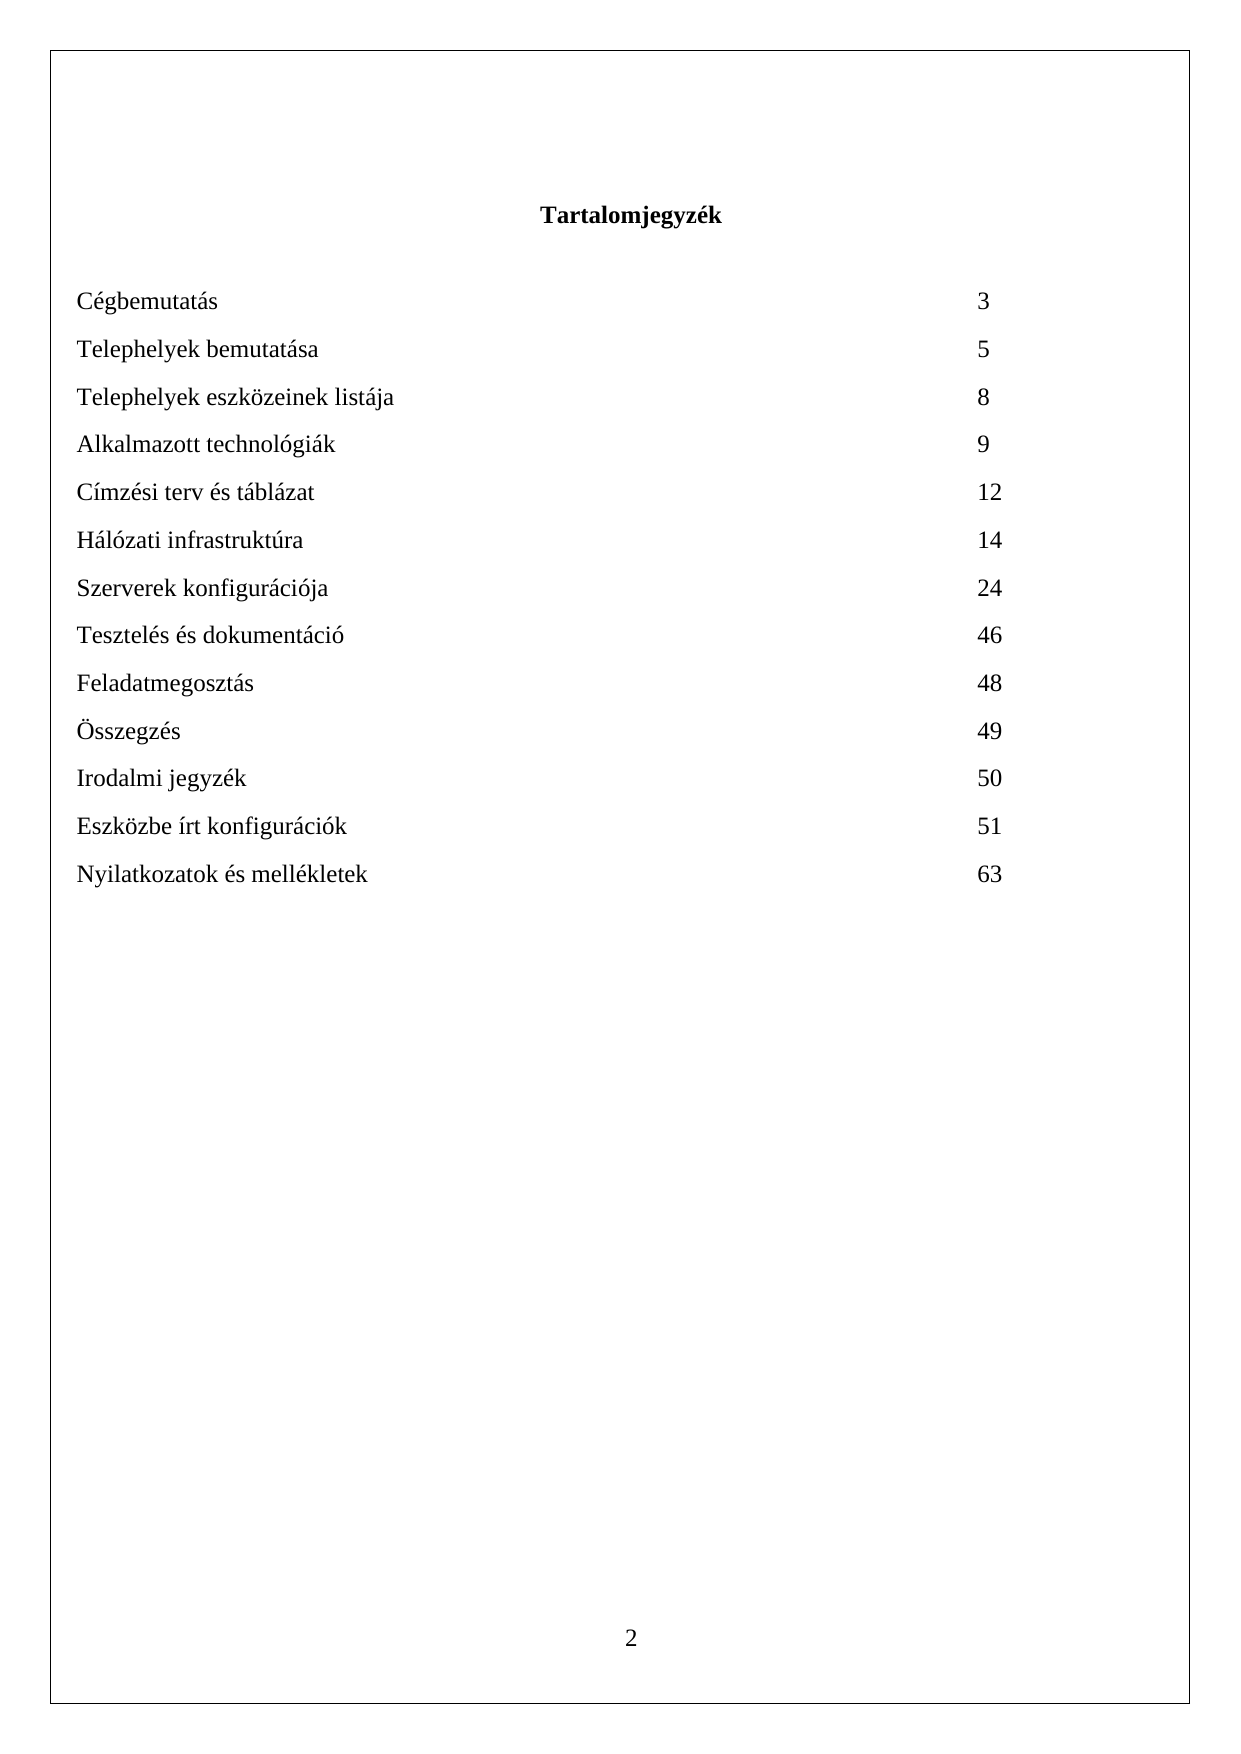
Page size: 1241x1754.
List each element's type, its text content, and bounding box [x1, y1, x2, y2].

text Feladatmegosztás 48 [76, 668, 1067, 697]
text Szerverek konfigurációja 24 [76, 573, 1067, 601]
text Összegzés 49 [76, 716, 1067, 744]
text Eszközbe írt konfigurációk 51 [76, 811, 1067, 840]
text Telephelyek bemutatása 5 [76, 334, 1067, 363]
text Irodalmi jegyzék 50 [76, 763, 1067, 792]
text Címzési terv és táblázat 12 [76, 477, 1067, 506]
text Tesztelés és dokumentáció 46 [76, 620, 1067, 649]
text Hálózati infrastruktúra 14 [76, 525, 1067, 554]
text Tartalomjegyzék [135, 200, 1067, 229]
text Alkalmazott technológiák 9 [76, 429, 1067, 458]
text Nyilatkozatok és mellékletek 63 [76, 859, 1067, 888]
text Telephelyek eszközeinek listája 8 [76, 382, 1067, 411]
text Cégbemutatás 3 [76, 286, 1067, 315]
